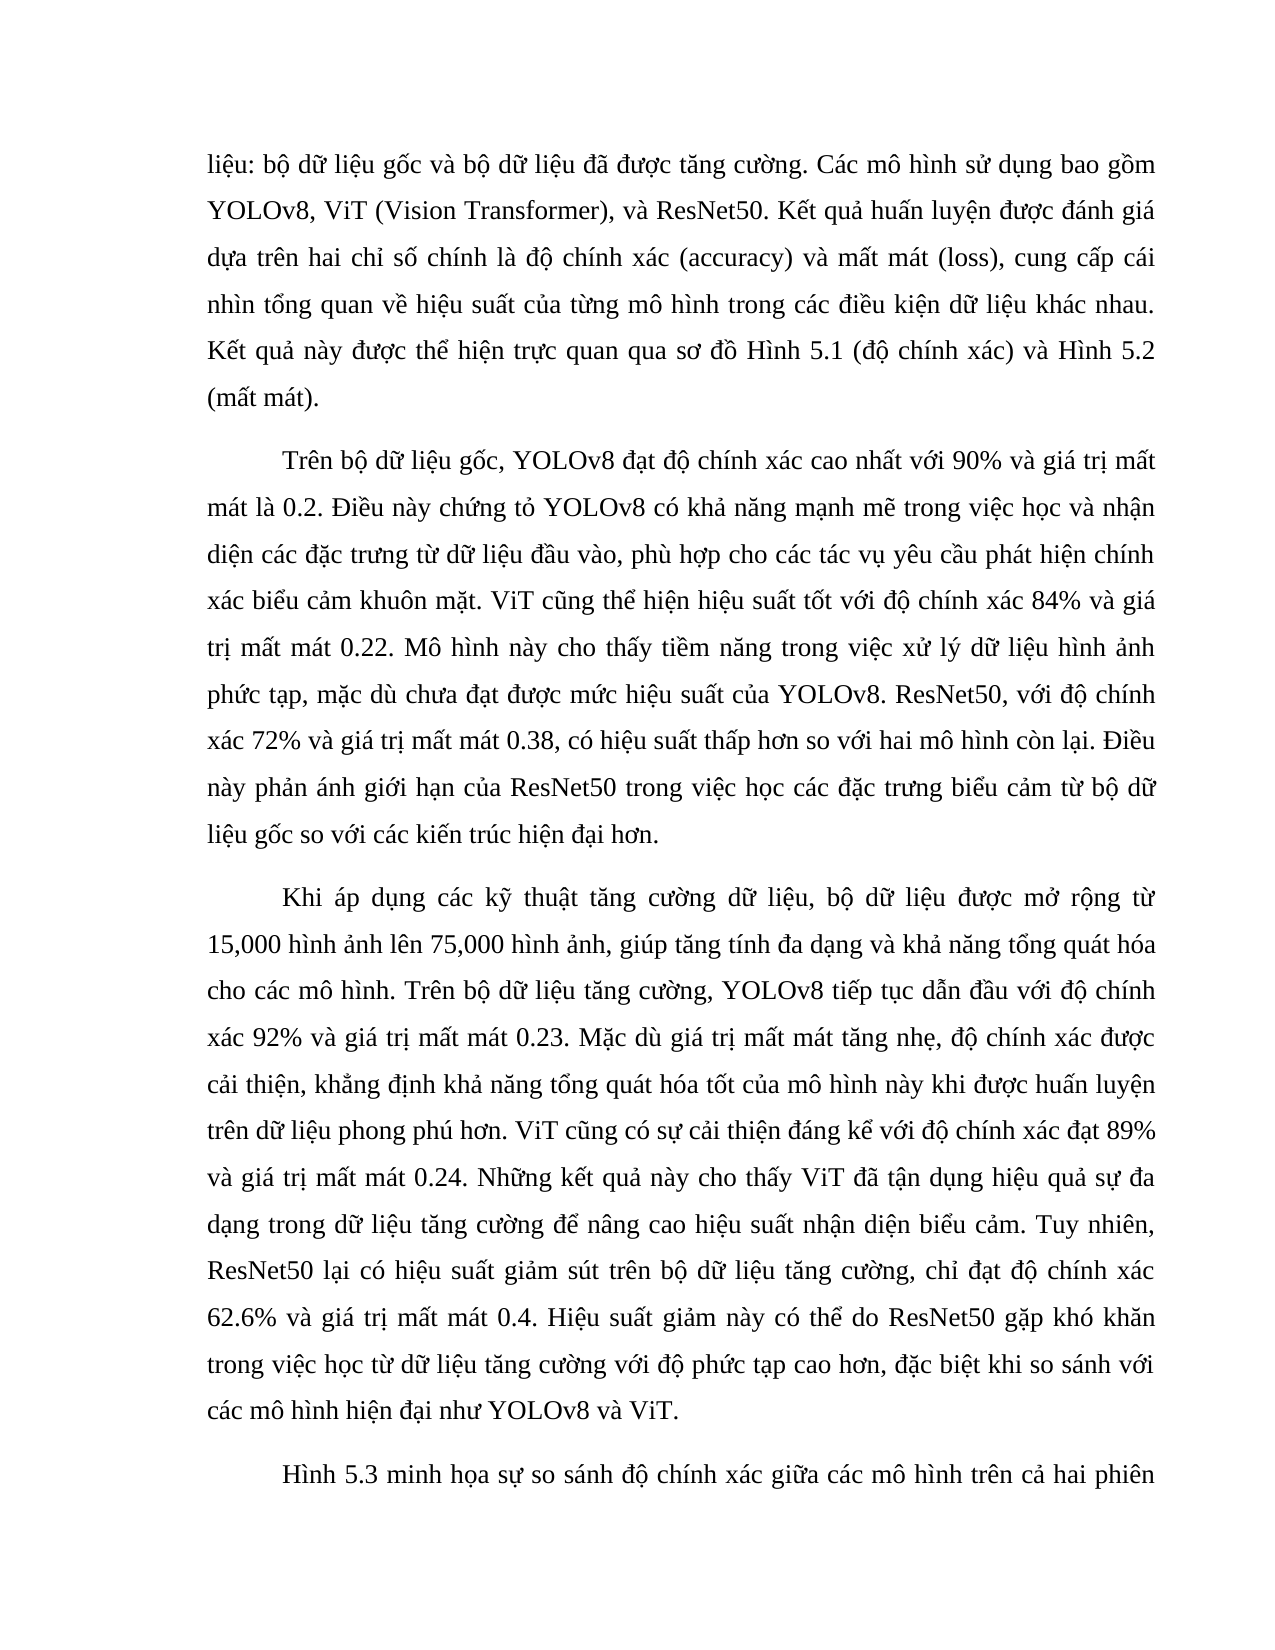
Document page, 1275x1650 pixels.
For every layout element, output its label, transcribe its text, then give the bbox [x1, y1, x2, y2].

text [207, 148, 1157, 412]
text Khi áp dụng các kỹ thuật tăng cường dữ liệu, bộ dữ liệu được mở rộng từ 15,000 hình ảnh lên 75,000 hình ảnh, giúp tăng tính đa dạng và khả năng tổng quát hóa cho các mô hình. Trên bộ dữ liệu tăng cường, YOLOv8 tiếp tục dẫn đầu với độ chính xác 92% và giá trị mất mát 0.23. Mặc dù giá trị mất mát tăng nhẹ, độ chính xác được cải thiện, khẳng định khả năng tổng quát hóa tốt của mô hình này khi được huấn luyện trên dữ liệu phong phú hơn. ViT cũng có sự cải thiện đáng kể với độ chính xác đạt 89% và giá trị mất mát 0.24. Những kết quả này cho thấy ViT đã tận dụng hiệu quả sự đa dạng trong dữ liệu tăng cường để nâng cao hiệu suất nhận diện biểu cảm. Tuy nhiên, ResNet50 lại có hiệu suất giảm sút trên bộ dữ liệu tăng cường, chỉ đạt độ chính xác 62.6% và giá trị mất mát 0.4. Hiệu suất giảm này có thể do ResNet50 gặp khó khăn trong việc học từ dữ liệu tăng cường với độ phức tạp cao hơn, đặc biệt khi so sánh với các mô hình hiện đại như YOLOv8 và ViT. [207, 881, 1157, 1426]
text Trên bộ dữ liệu gốc, YOLOv8 đạt độ chính xác cao nhất với 90% và giá trị mất mát là 0.2. Điều này chứng tỏ YOLOv8 có khả năng mạnh mẽ trong việc học và nhận diện các đặc trưng từ dữ liệu đầu vào, phù hợp cho các tác vụ yêu cầu phát hiện chính xác biểu cảm khuôn mặt. ViT cũng thể hiện hiệu suất tốt với độ chính xác 84% và giá trị mất mát 0.22. Mô hình này cho thấy tiềm năng trong việc xử lý dữ liệu hình ảnh phức tạp, mặc dù chưa đạt được mức hiệu suất của YOLOv8. ResNet50, với độ chính xác 72% và giá trị mất mát 0.38, có hiệu suất thấp hơn so với hai mô hình còn lại. Điều này phản ánh giới hạn của ResNet50 trong việc học các đặc trưng biểu cảm từ bộ dữ liệu gốc so với các kiến trúc hiện đại hơn. [207, 444, 1157, 849]
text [207, 1458, 1157, 1489]
